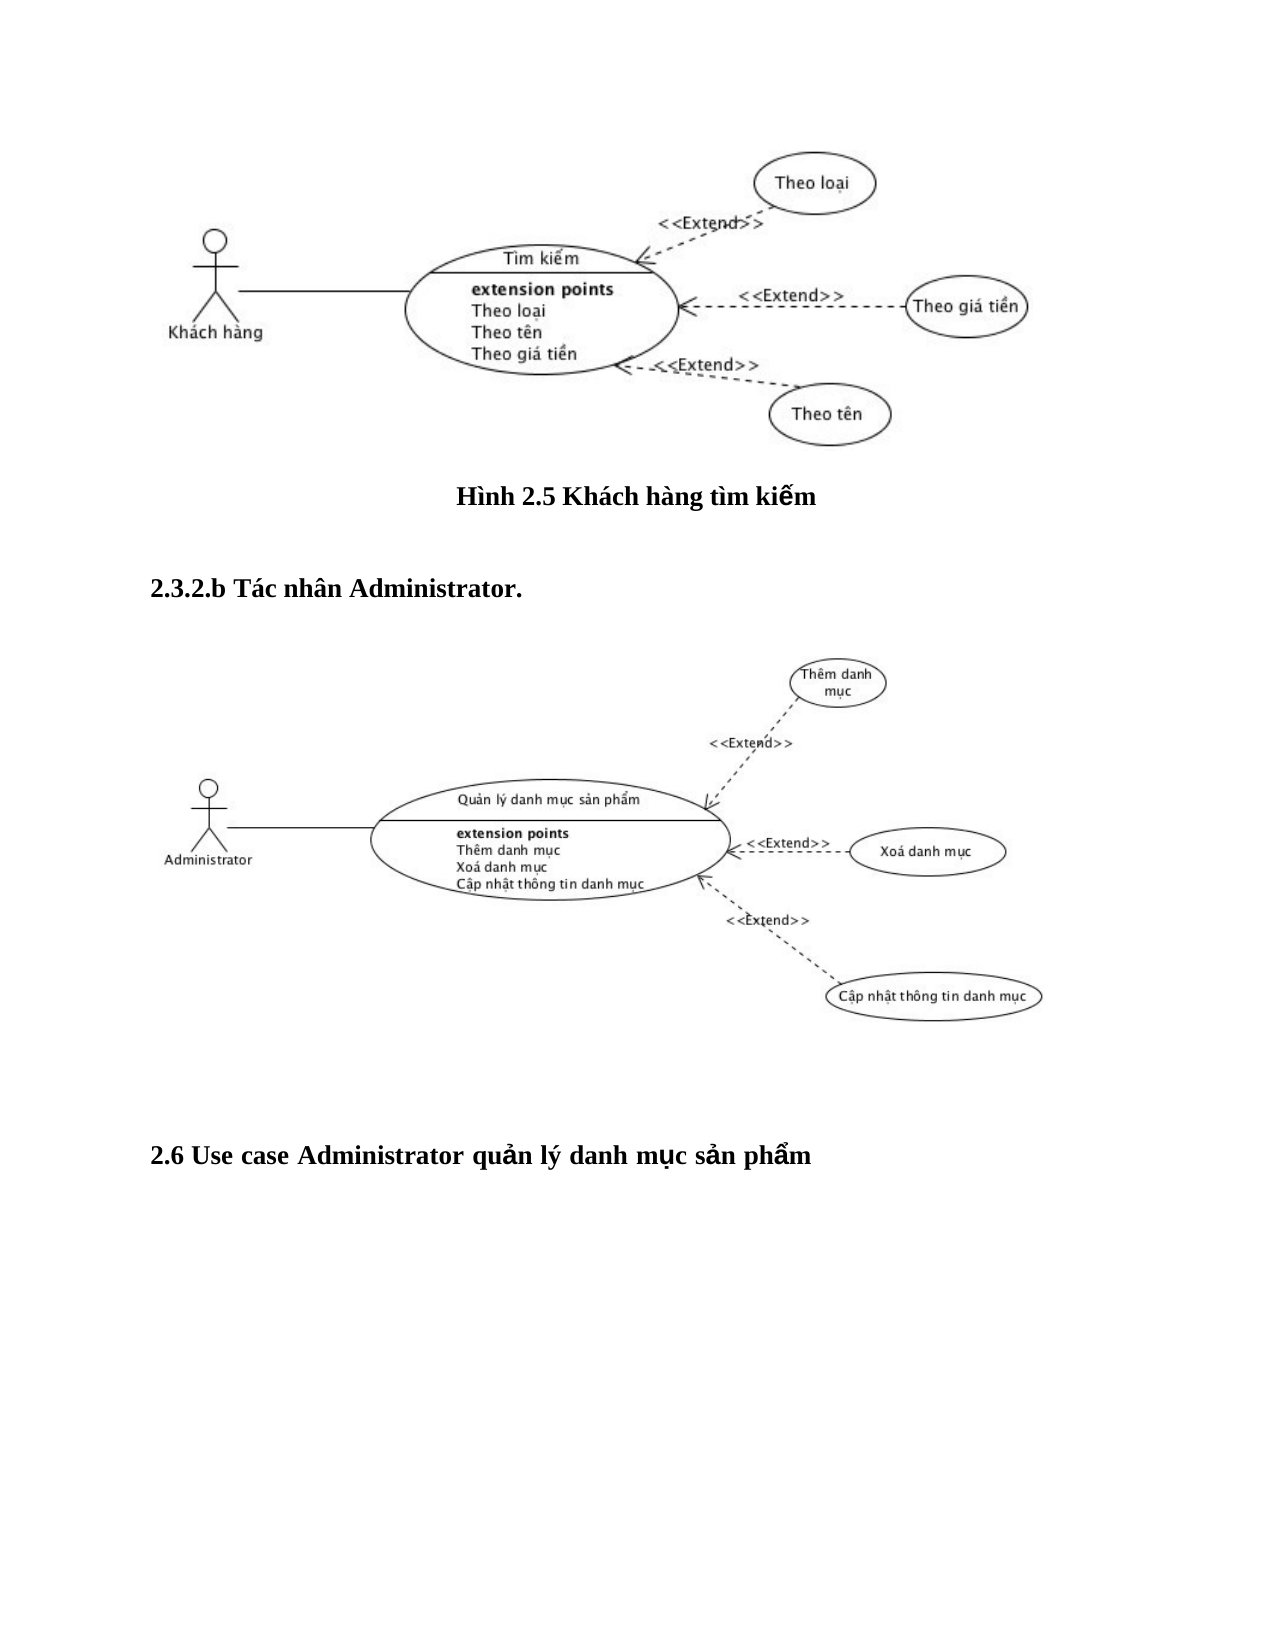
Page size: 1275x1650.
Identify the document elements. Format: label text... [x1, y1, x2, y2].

text Hình 2.5 Khách hàng tìm kiếm [456, 480, 1096, 512]
list Tác nhân Administrator. [150, 572, 1096, 603]
list Use case Administrator quản lý danh mục sản phẩm [150, 1139, 1096, 1170]
picture [150, 150, 1033, 451]
picture [150, 656, 1046, 1025]
